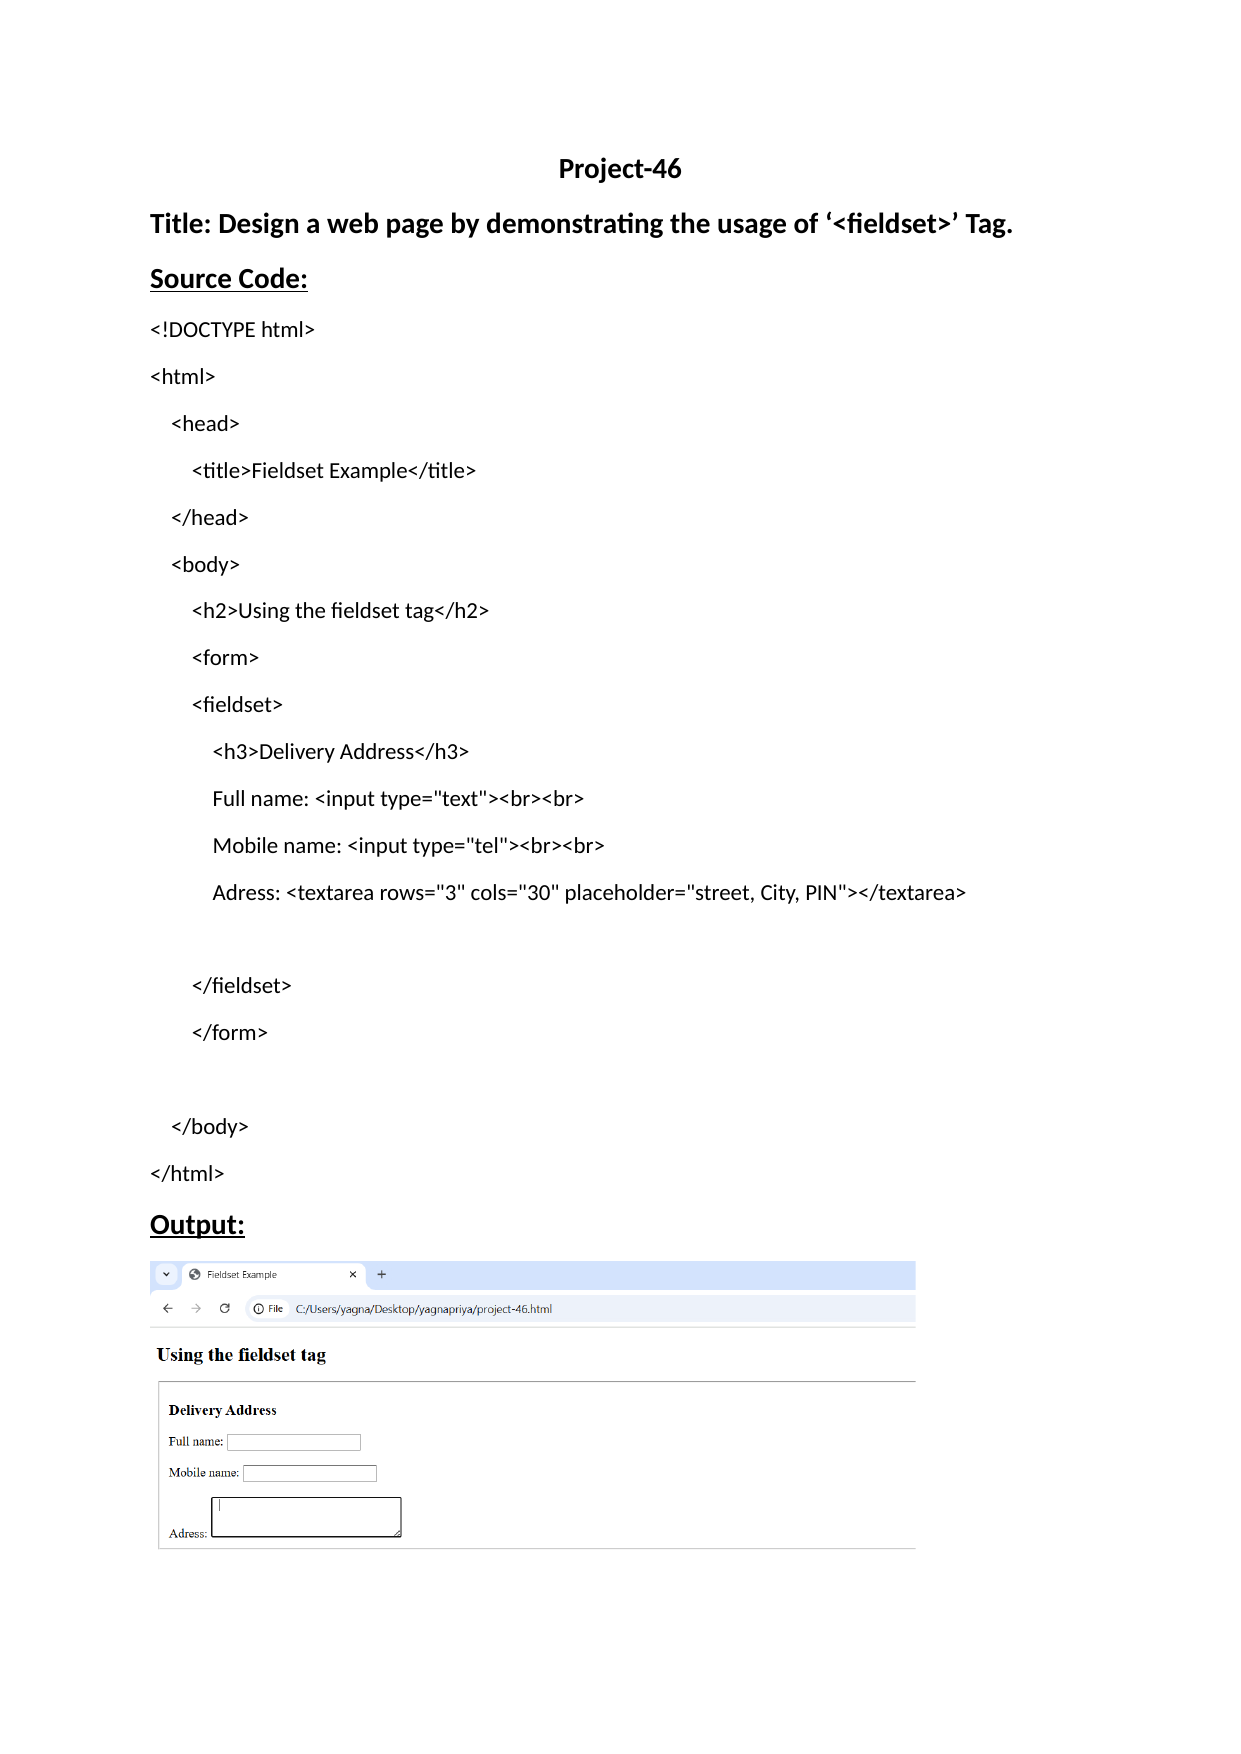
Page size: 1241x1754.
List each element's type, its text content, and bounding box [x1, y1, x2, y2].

text <html> [150, 362, 1090, 390]
text Title: Design a web page by demonstrating the usage of ‘<fieldset>’ Tag. [150, 205, 1090, 241]
text <form> [150, 643, 1090, 671]
text <!DOCTYPE html> [150, 315, 1090, 343]
text Mobile name: <input type="tel"><br><br> [150, 831, 1090, 859]
text Source Code: [150, 260, 1090, 296]
text Full name: <input type="text"><br><br> [150, 784, 1090, 812]
text <fieldset> [150, 690, 1090, 718]
text <body> [150, 550, 1090, 578]
text </form> [150, 1018, 1090, 1046]
picture [150, 1261, 916, 1590]
text </body> [150, 1112, 1090, 1140]
text <h3>Delivery Address</h3> [150, 737, 1090, 765]
text <title>Fieldset Example</title> [150, 456, 1090, 484]
text Output: [150, 1206, 1090, 1242]
text </head> [150, 503, 1090, 531]
text </fieldset> [150, 972, 1090, 999]
text Project-46 [150, 150, 1090, 186]
text <head> [150, 409, 1090, 437]
text <h2>Using the fieldset tag</h2> [150, 597, 1090, 624]
text </html> [150, 1159, 1090, 1187]
text Adress: <textarea rows="3" cols="30" placeholder="street, City, PIN"></textarea> [150, 878, 1090, 906]
